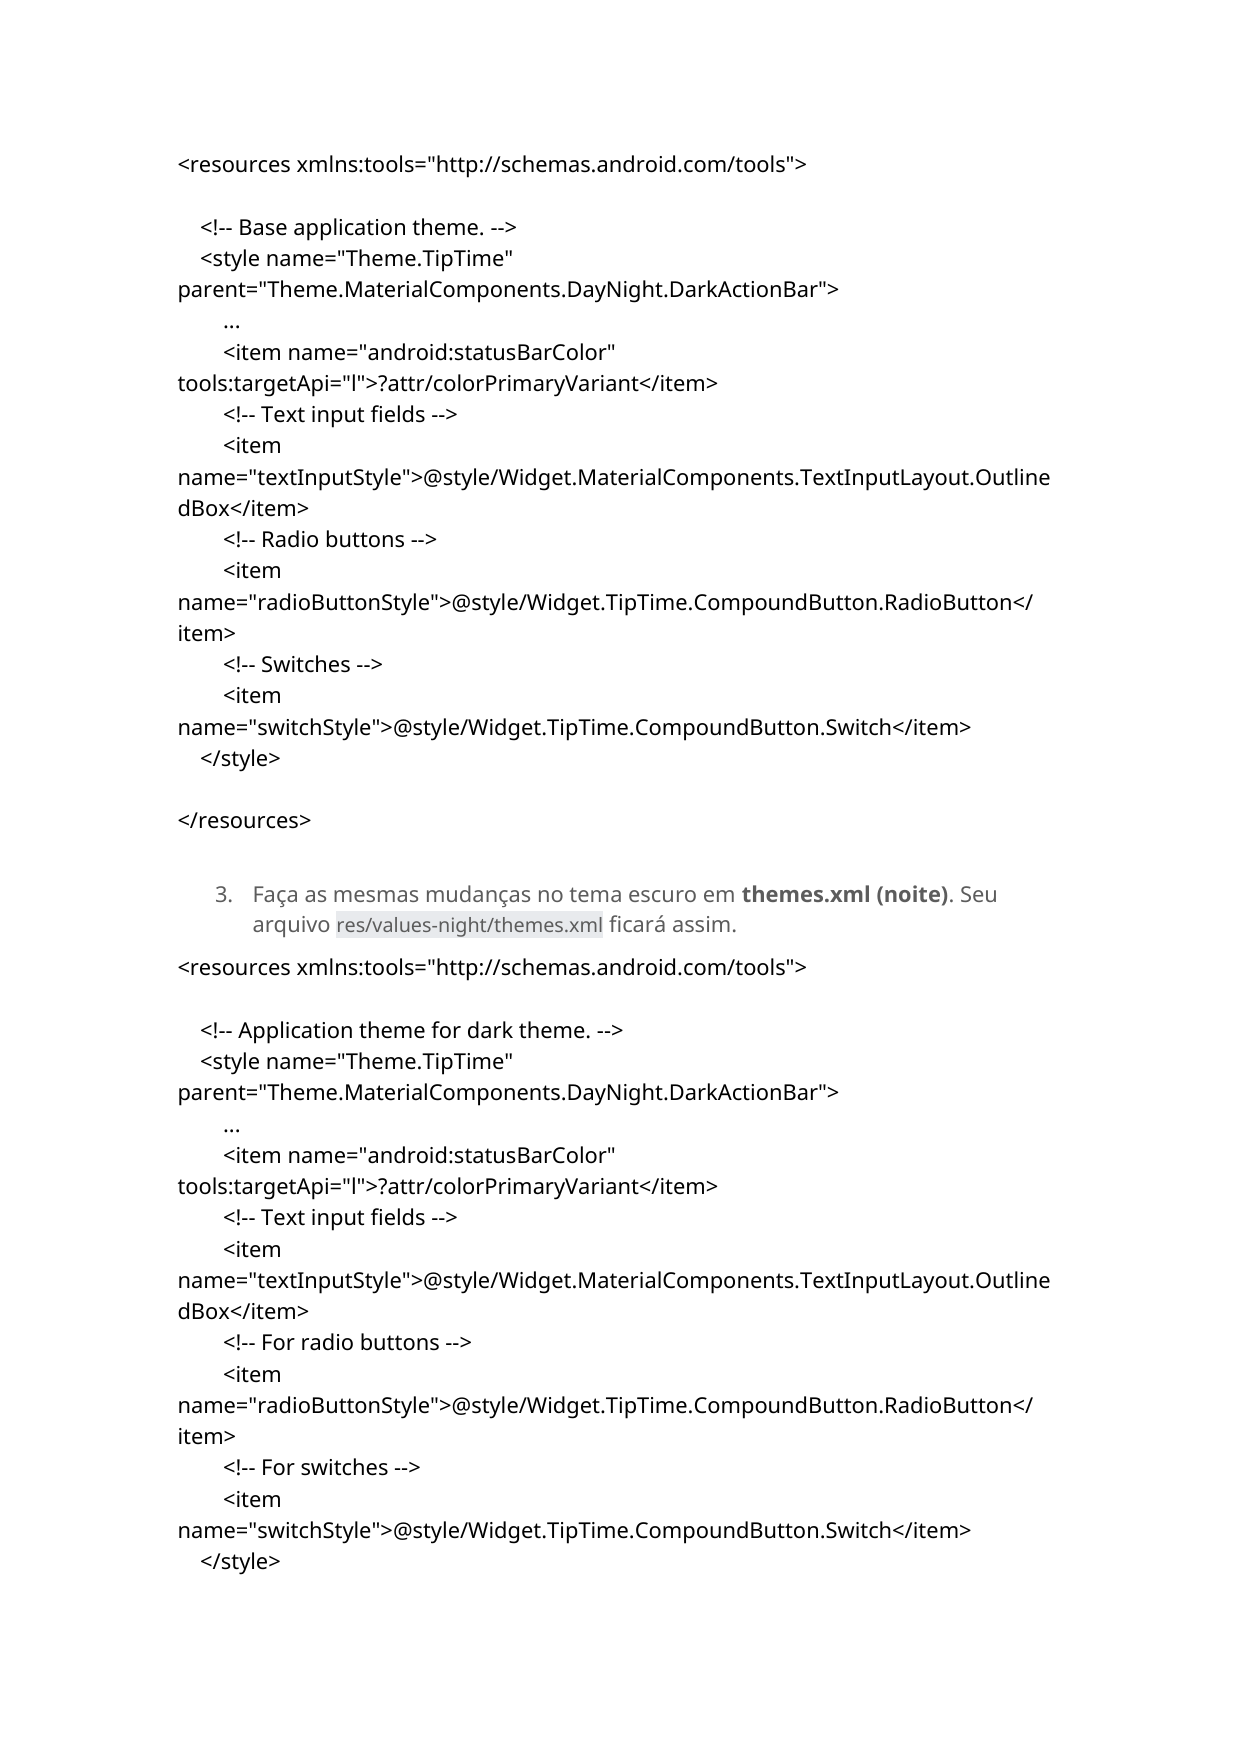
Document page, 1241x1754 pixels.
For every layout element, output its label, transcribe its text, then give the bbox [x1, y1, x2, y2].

text <resources xmlns:tools="http://schemas.android.com/tools"> <!-- Base application theme. --> <style name="Theme.TipTime" parent="Theme.MaterialComponents.DayNight.DarkActionBar"> ... <item name="android:statusBarColor" tools:targetApi="l">?attr/colorPrimaryVariant</item> <!-- Text input fields --> <item name="textInputStyle">@style/Widget.MaterialComponents.TextInputLayout.OutlinedBox</item> <!-- Radio buttons --> <item name="radioButtonStyle">@style/Widget.TipTime.CompoundButton.RadioButton</item> <!-- Switches --> <item name="switchStyle">@style/Widget.TipTime.CompoundButton.Switch</item> </style> </resources> [177, 148, 1063, 866]
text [177, 951, 1063, 1576]
list Faça as mesmas mudanças no tema escuro em themes.xml (noite). Seu arquivo res/values-night/themes.xml ficará assim. [215, 879, 1063, 938]
